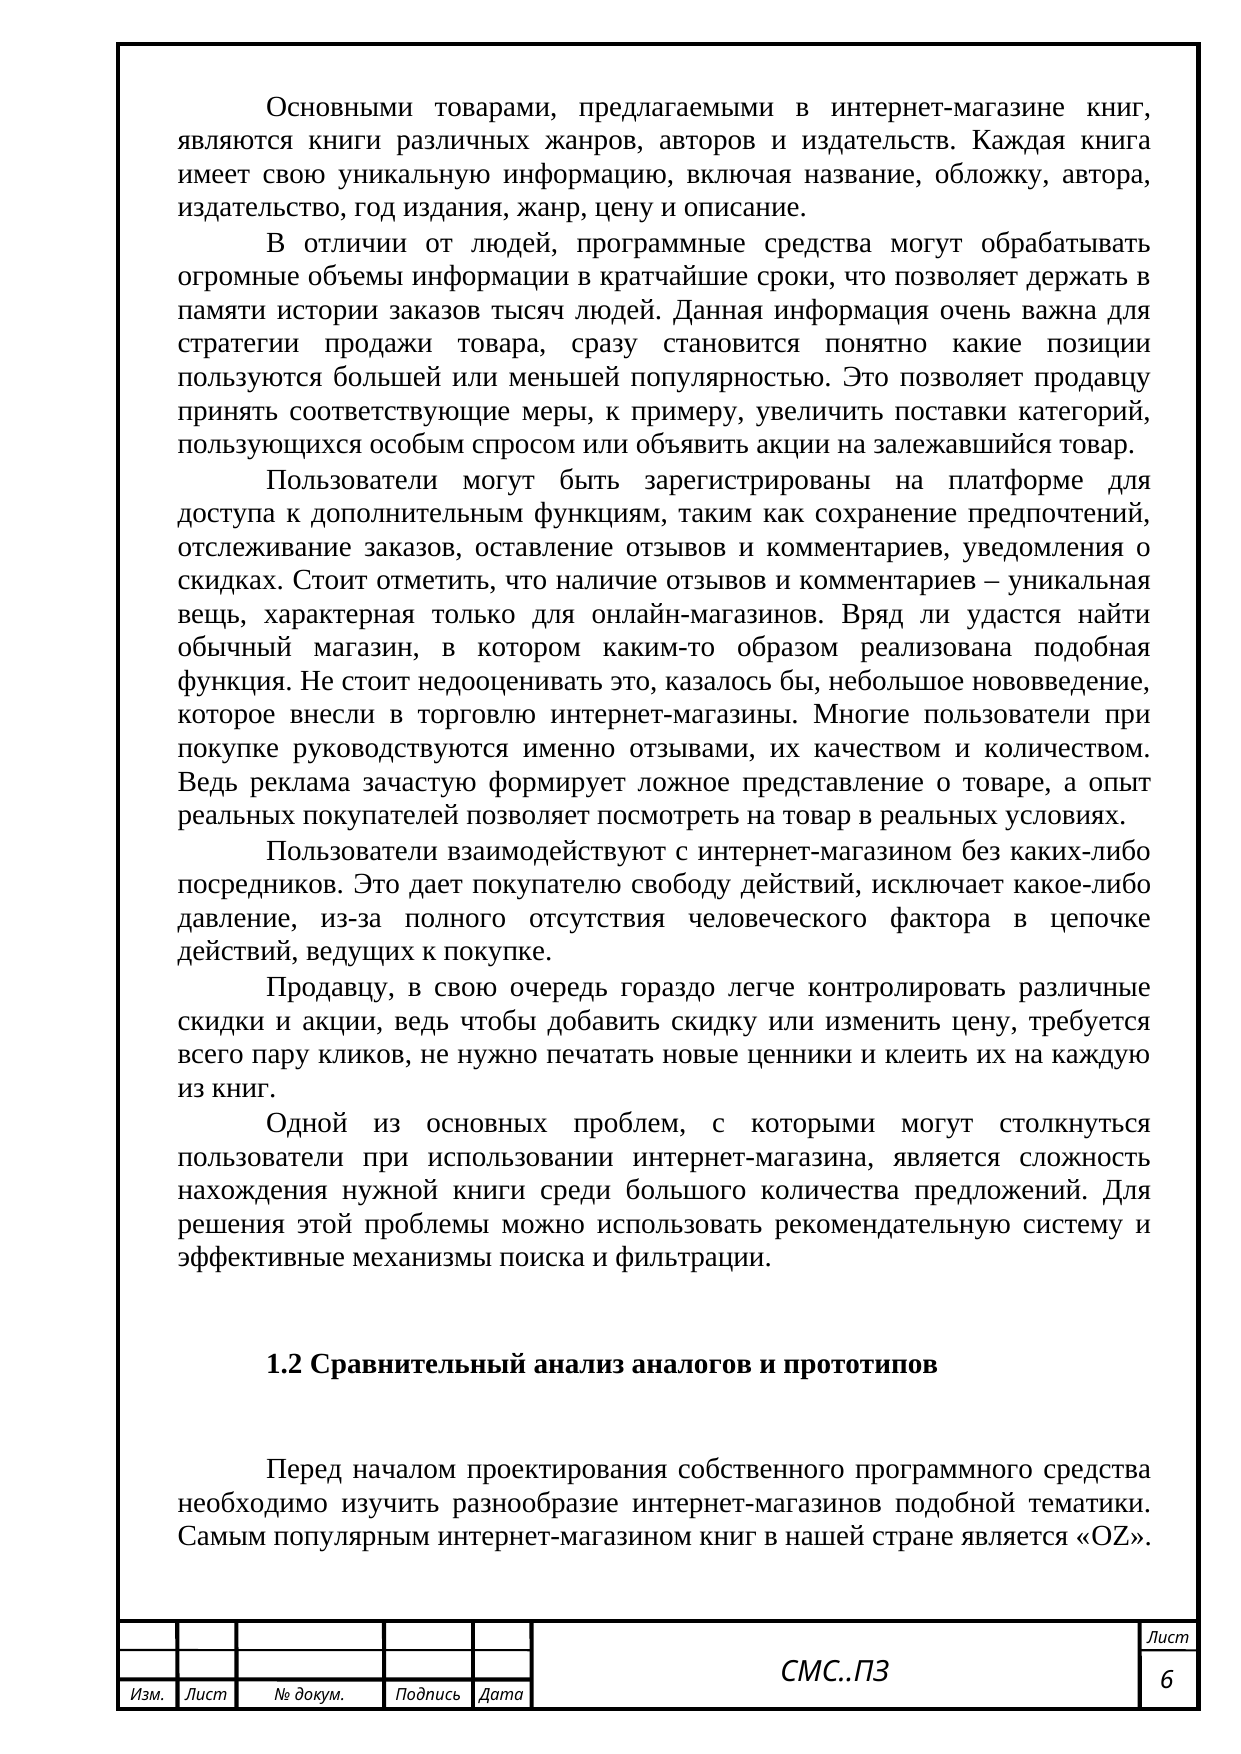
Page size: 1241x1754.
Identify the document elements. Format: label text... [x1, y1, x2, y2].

text 1.2 Сравнительный анализ аналогов и прототипов [177, 1346, 1152, 1380]
text В отличии от людей, программные средства могут обрабатывать огромные объемы информации в кратчайшие сроки, что позволяет держать в памяти истории заказов тысяч людей. Данная информация очень важна для стратегии продажи товара, сразу становится понятно какие позиции пользуются большей или меньшей популярностью. Это позволяет продавцу принять соответствующие меры, к примеру, увеличить поставки категорий, пользующихся особым спросом или объявить акции на залежавшийся товар. [177, 225, 1152, 460]
text Пользователи взаимодействуют с интернет-магазином без каких-либо посредников. Это дает покупателю свободу действий, исключает какое-либо давление, из-за полного отсутствия человеческого фактора в цепочке действий, ведущих к покупке. [177, 833, 1152, 967]
text Продавцу, в свою очередь гораздо легче контролировать различные скидки и акции, ведь чтобы добавить скидку или изменить цену, требуется всего пару кликов, не нужно печатать новые ценники и клеить их на каждую из книг. [177, 969, 1152, 1103]
text Одной из основных проблем, с которыми могут столкнуться пользователи при использовании интернет-магазина, является сложность нахождения нужной книги среди большого количества предложений. Для решения этой проблемы можно использовать рекомендательную систему и эффективные механизмы поиска и фильтрации. [177, 1105, 1152, 1273]
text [177, 1451, 1152, 1552]
text Пользователи могут быть зарегистрированы на платформе для доступа к дополнительным функциям, таким как сохранение предпочтений, отслеживание заказов, оставление отзывов и комментариев, уведомления о скидках. Стоит отметить, что наличие отзывов и комментариев – уникальная вещь, характерная только для онлайн-магазинов. Вряд ли удастся найти обычный магазин, в котором каким-то образом реализована подобная функция. Не стоит недооценивать это, казалось бы, небольшое нововведение, которое внесли в торговлю интернет-магазины. Многие пользователи при покупке руководствуются именно отзывами, их качеством и количеством. Ведь реклама зачастую формирует ложное представление о товаре, а опыт реальных покупателей позволяет посмотреть на товар в реальных условиях. [177, 462, 1152, 831]
text Основными товарами, предлагаемыми в интернет-магазине книг, являются книги различных жанров, авторов и издательств. Каждая книга имеет свою уникальную информацию, включая название, обложку, автора, издательство, год издания, жанр, цену и описание. [177, 89, 1152, 223]
